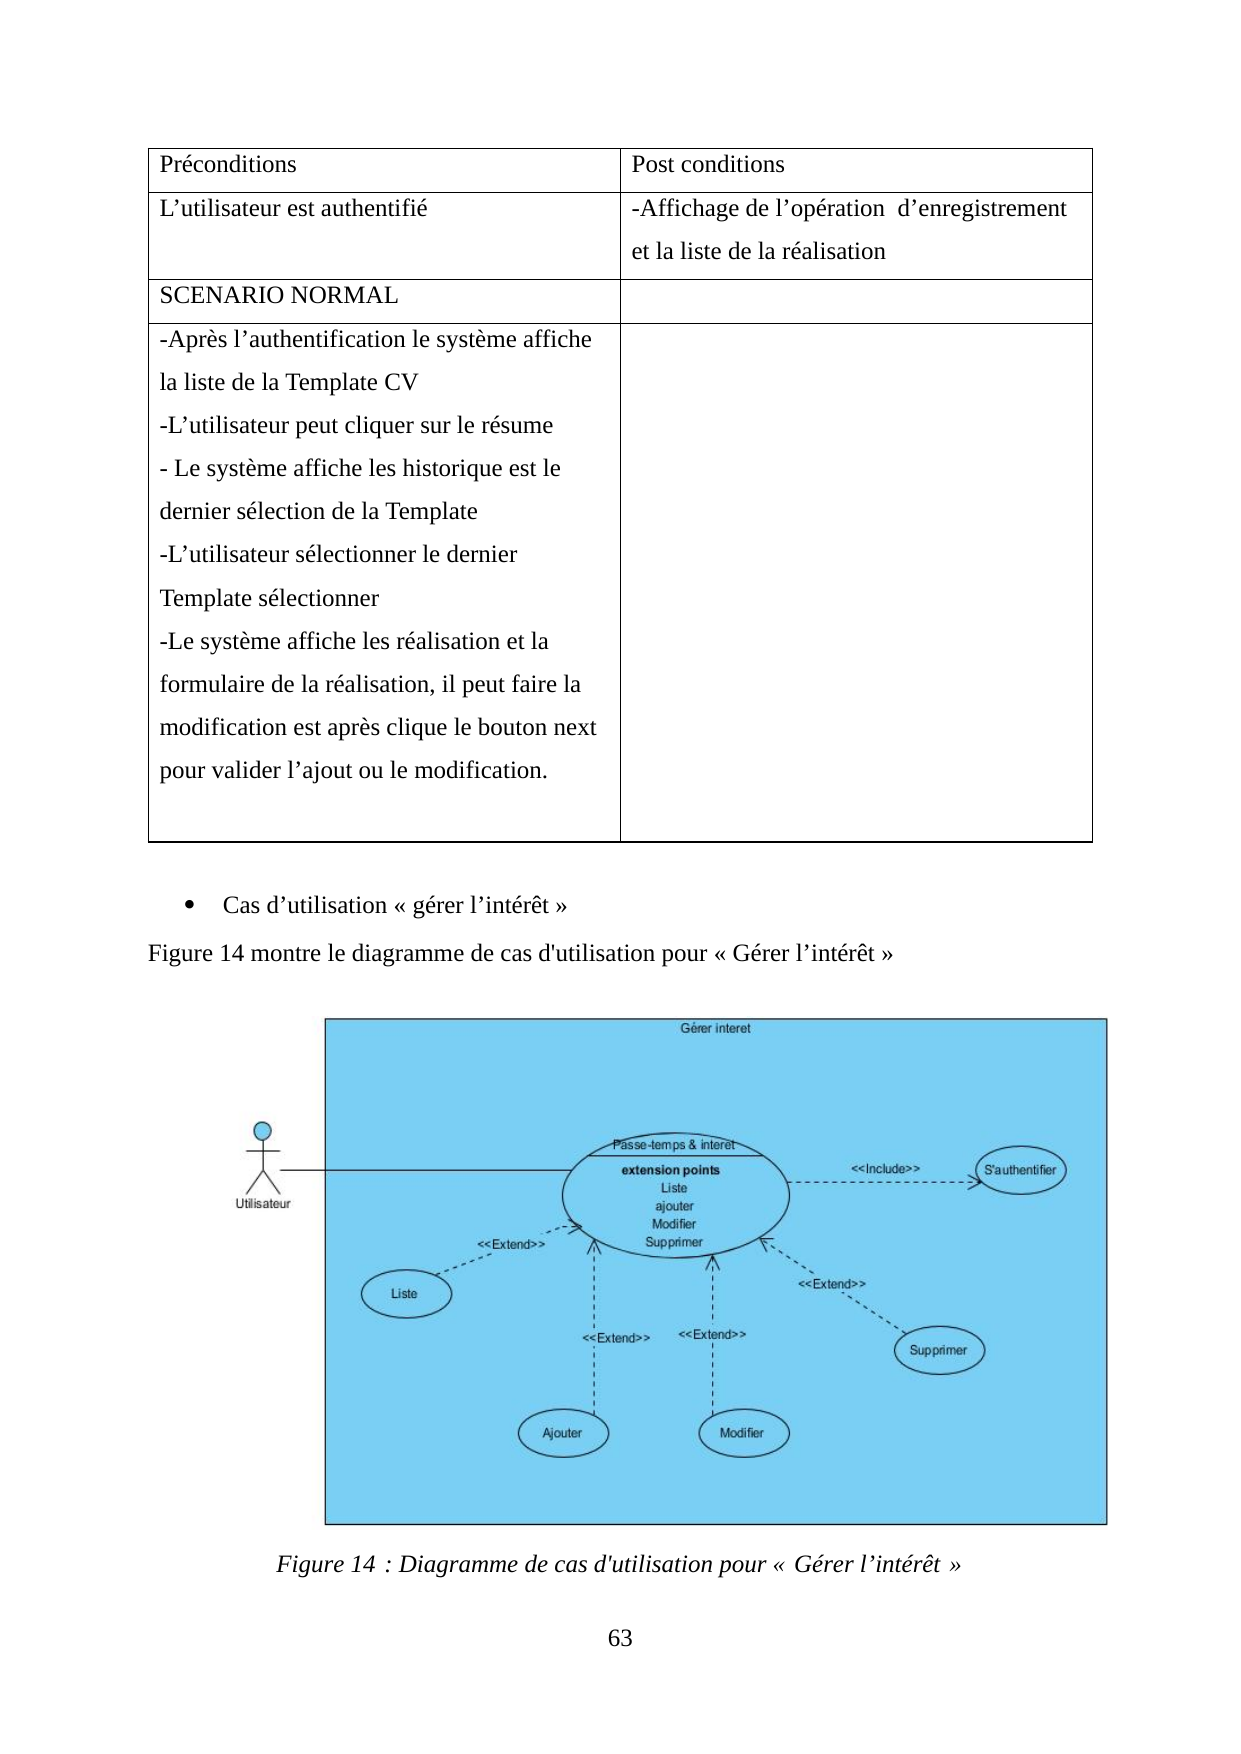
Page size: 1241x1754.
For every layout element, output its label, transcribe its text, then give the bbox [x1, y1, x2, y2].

table_cell Préconditions [149, 149, 620, 192]
text Figure 14 : Diagramme de cas d'utilisation pour « Gérer l’intérêt » [148, 1549, 1093, 1577]
table_cell SCENARIO NORMAL [149, 280, 620, 323]
table_cell -Après l’authentification le système affiche la liste de la Template CV -L’utilisateur peut cliquer sur le résume - Le système affiche les historique est le dernier sélection de la Template -L’utilisateur sélectionner le dernier Template sélectionner -Le système affiche les réalisation et la formulaire de la réalisation, il peut faire la modification est après clique le bouton next pour valider l’ajout ou le modification. [149, 324, 620, 841]
table_cell [621, 280, 1092, 323]
picture [222, 1016, 1112, 1530]
table_cell L’utilisateur est authentifié [149, 193, 620, 279]
table_cell Post conditions [621, 149, 1092, 192]
table_cell -Affichage de l’opération d’enregistrement et la liste de la réalisation [621, 193, 1092, 279]
table_cell [621, 324, 1092, 841]
list Cas d’utilisation « gérer l’intérêt » [185, 890, 1093, 919]
text Figure 14 montre le diagramme de cas d'utilisation pour « Gérer l’intérêt » [148, 938, 1093, 967]
